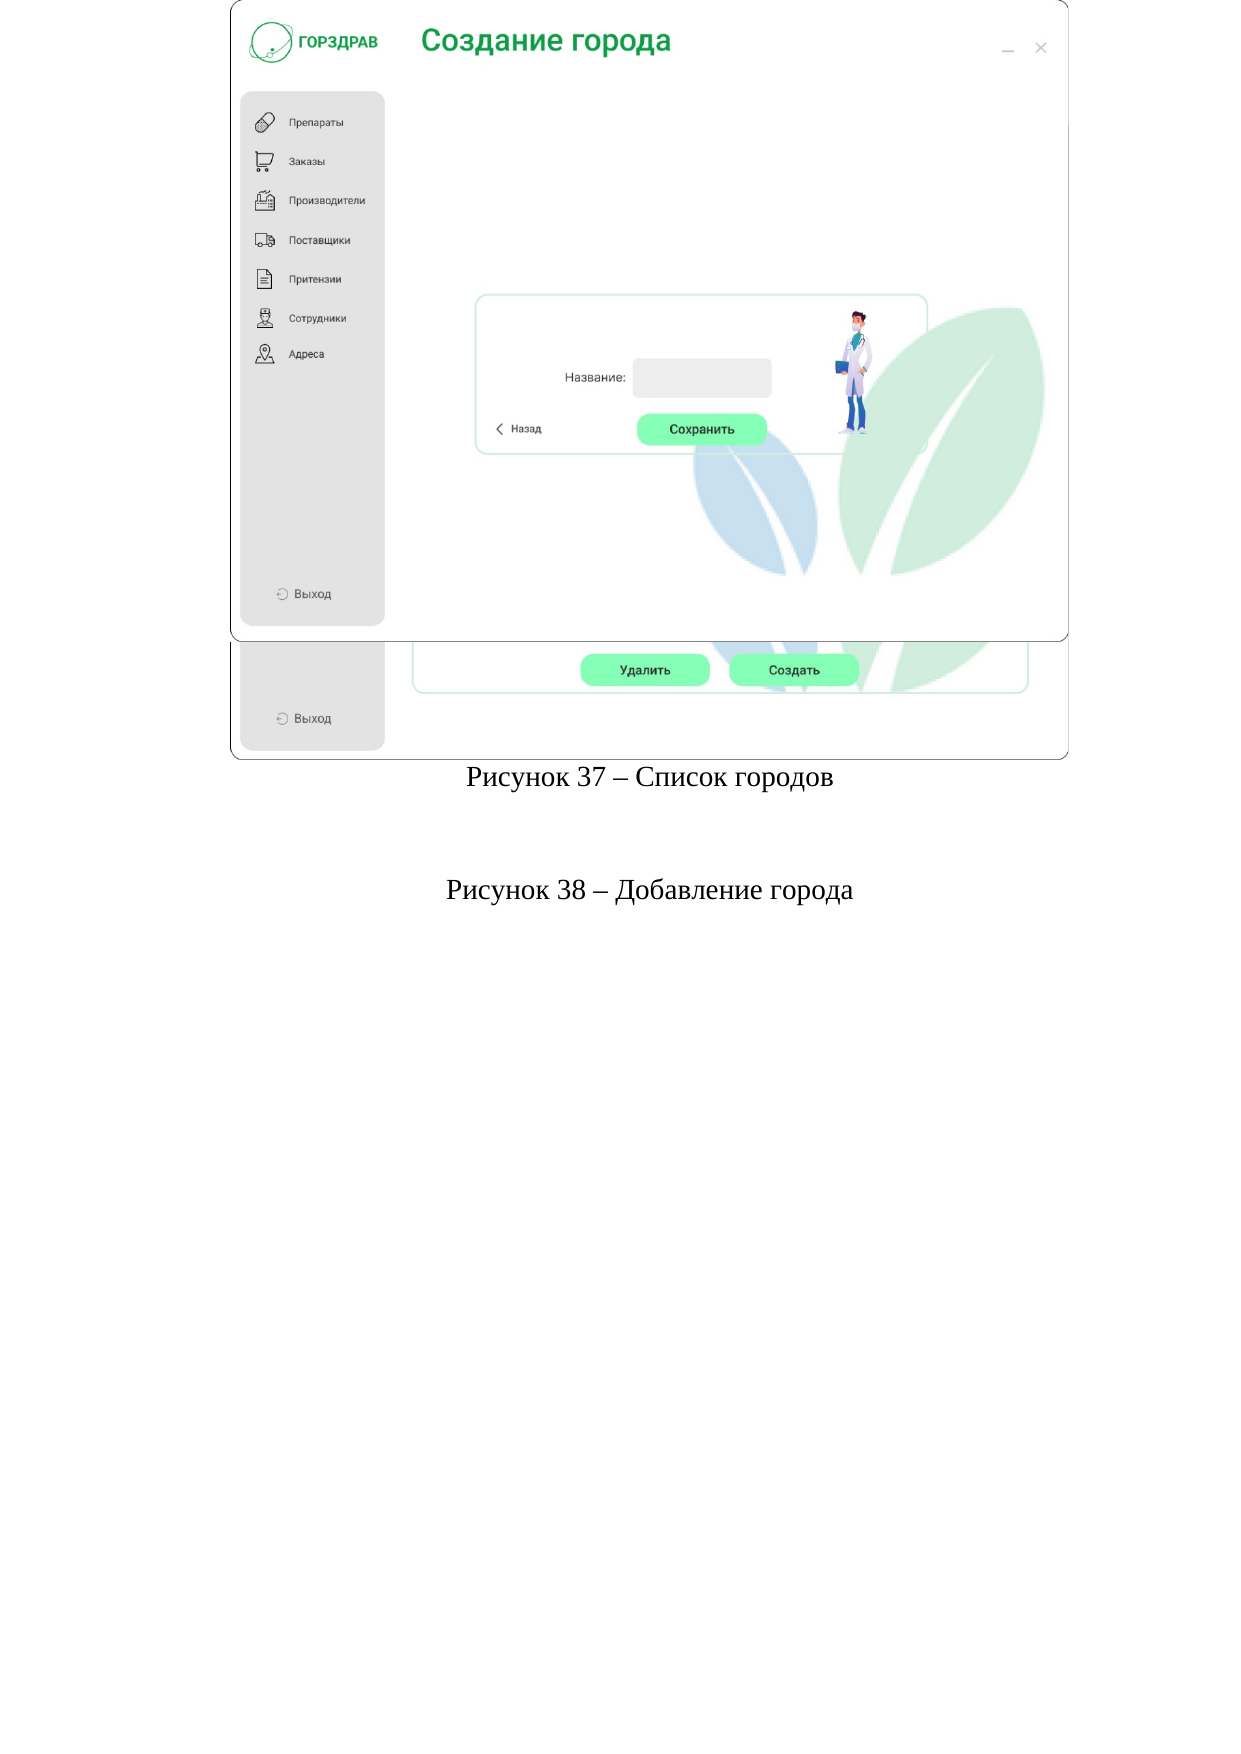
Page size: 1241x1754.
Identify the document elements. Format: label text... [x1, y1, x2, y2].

picture [230, 0, 1069, 760]
list Рисунок 38 – Добавление города [118, 872, 1181, 906]
